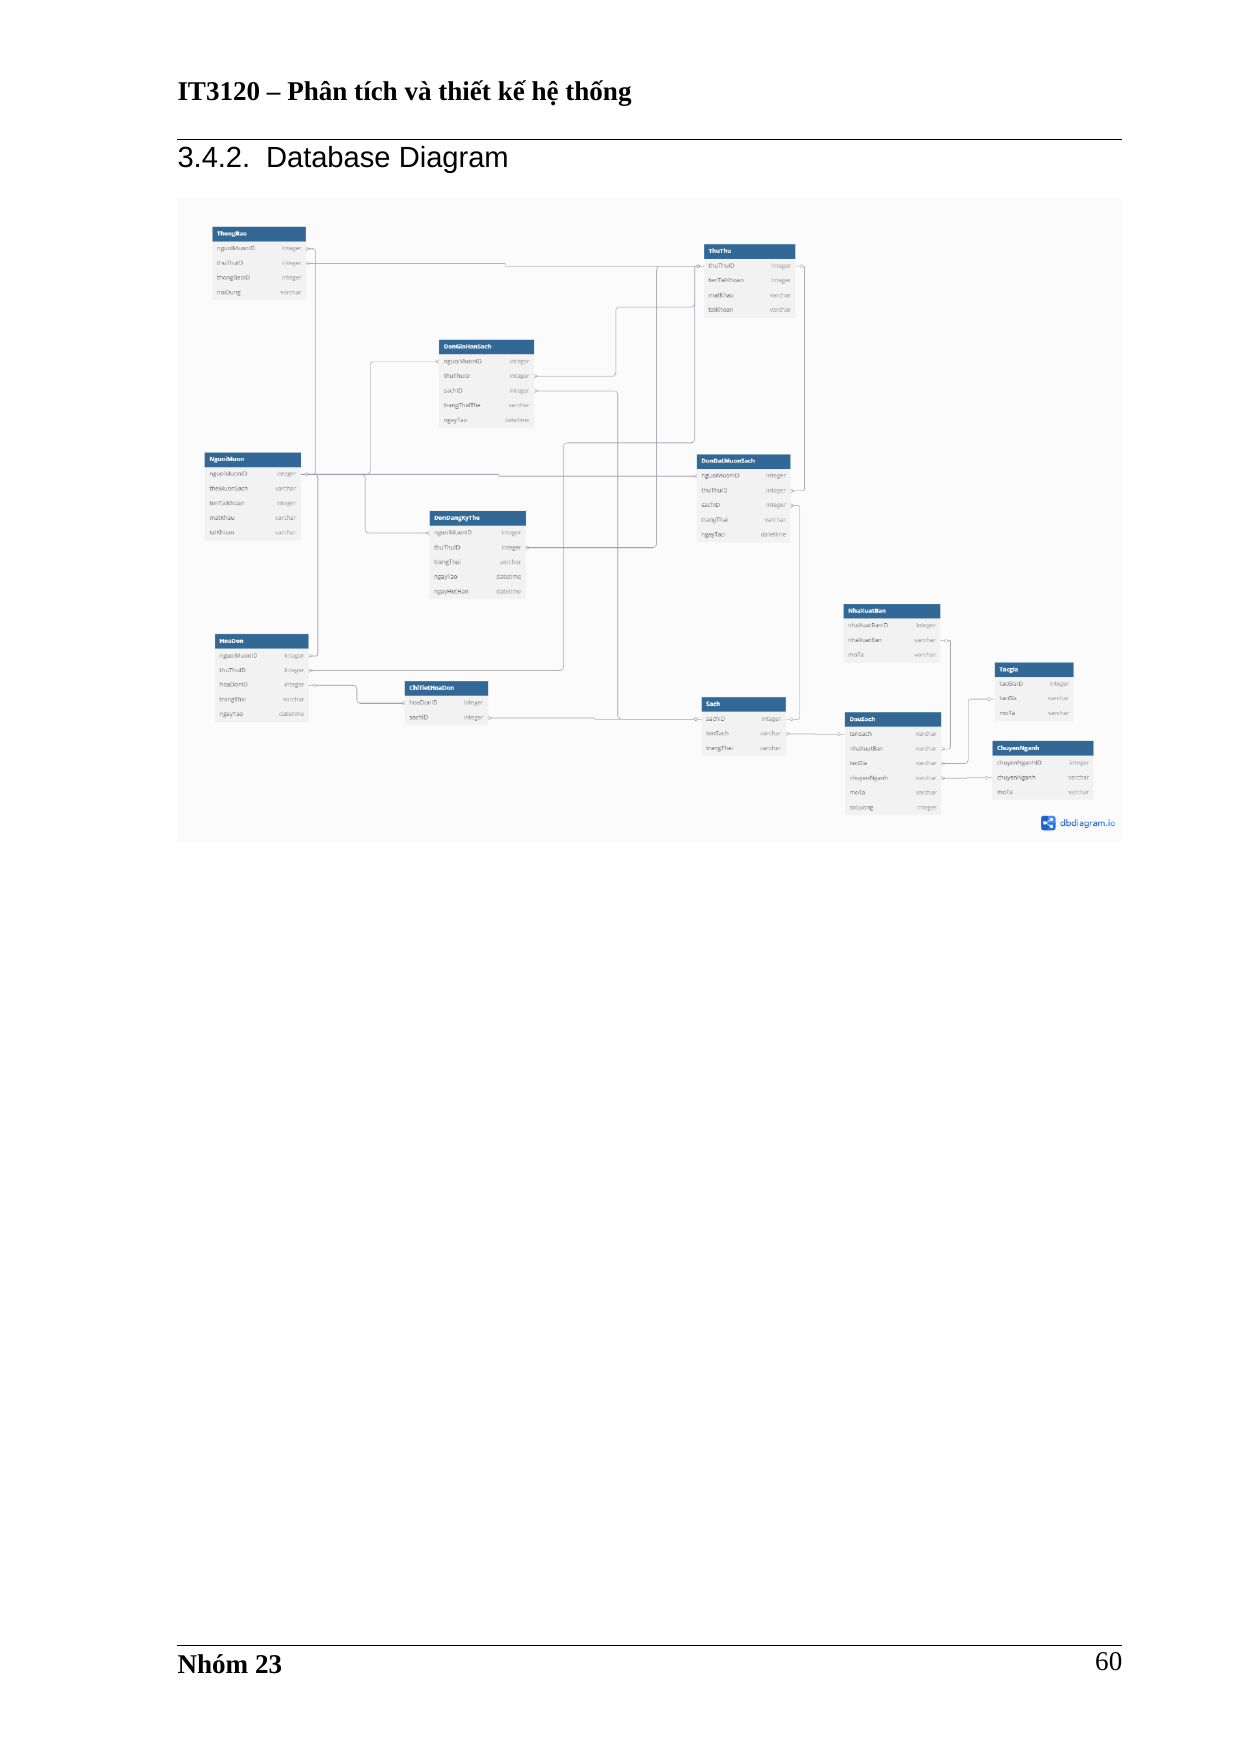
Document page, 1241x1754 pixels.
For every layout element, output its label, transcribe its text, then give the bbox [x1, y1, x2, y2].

subtitle Database Diagram [177, 140, 1122, 174]
picture [177, 198, 1123, 842]
